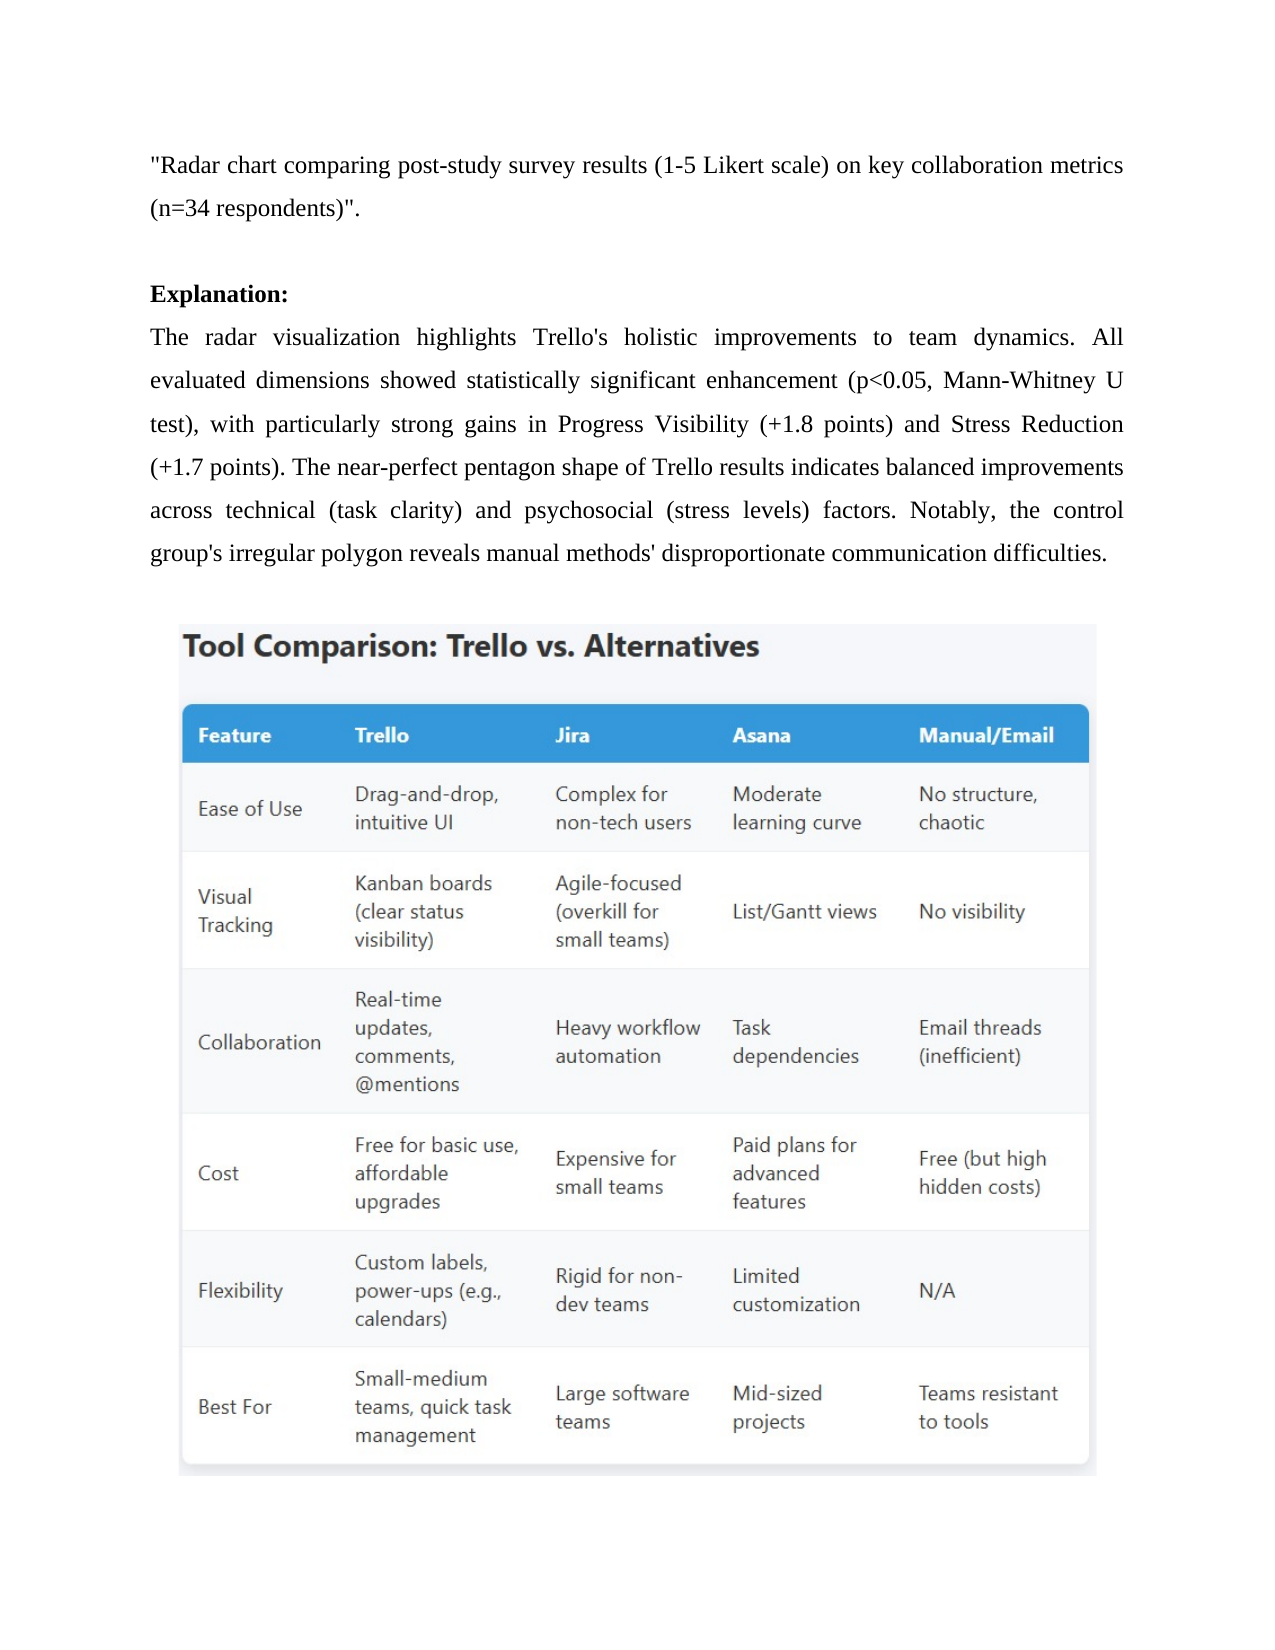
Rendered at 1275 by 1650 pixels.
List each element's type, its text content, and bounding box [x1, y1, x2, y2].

text The radar visualization highlights Trello's holistic improvements to team dynamics. All evaluated dimensions showed statistically significant enhancement (p<0.05, Mann-Whitney U test), with particularly strong gains in Progress Visibility (+1.8 points) and Stress Reduction (+1.7 points). The near-perfect pentagon shape of Trello results indicates balanced improvements across technical (task clarity) and psychosocial (stress levels) factors. Notably, the control group's irregular polygon reveals manual methods' disproportionate communication difficulties. [150, 322, 1125, 567]
picture [178, 624, 1097, 1476]
text Explanation: [150, 279, 1125, 308]
text "Radar chart comparing post-study survey results (1-5 Likert scale) on key collaboration metrics (n=34 respondents)". [150, 150, 1125, 222]
